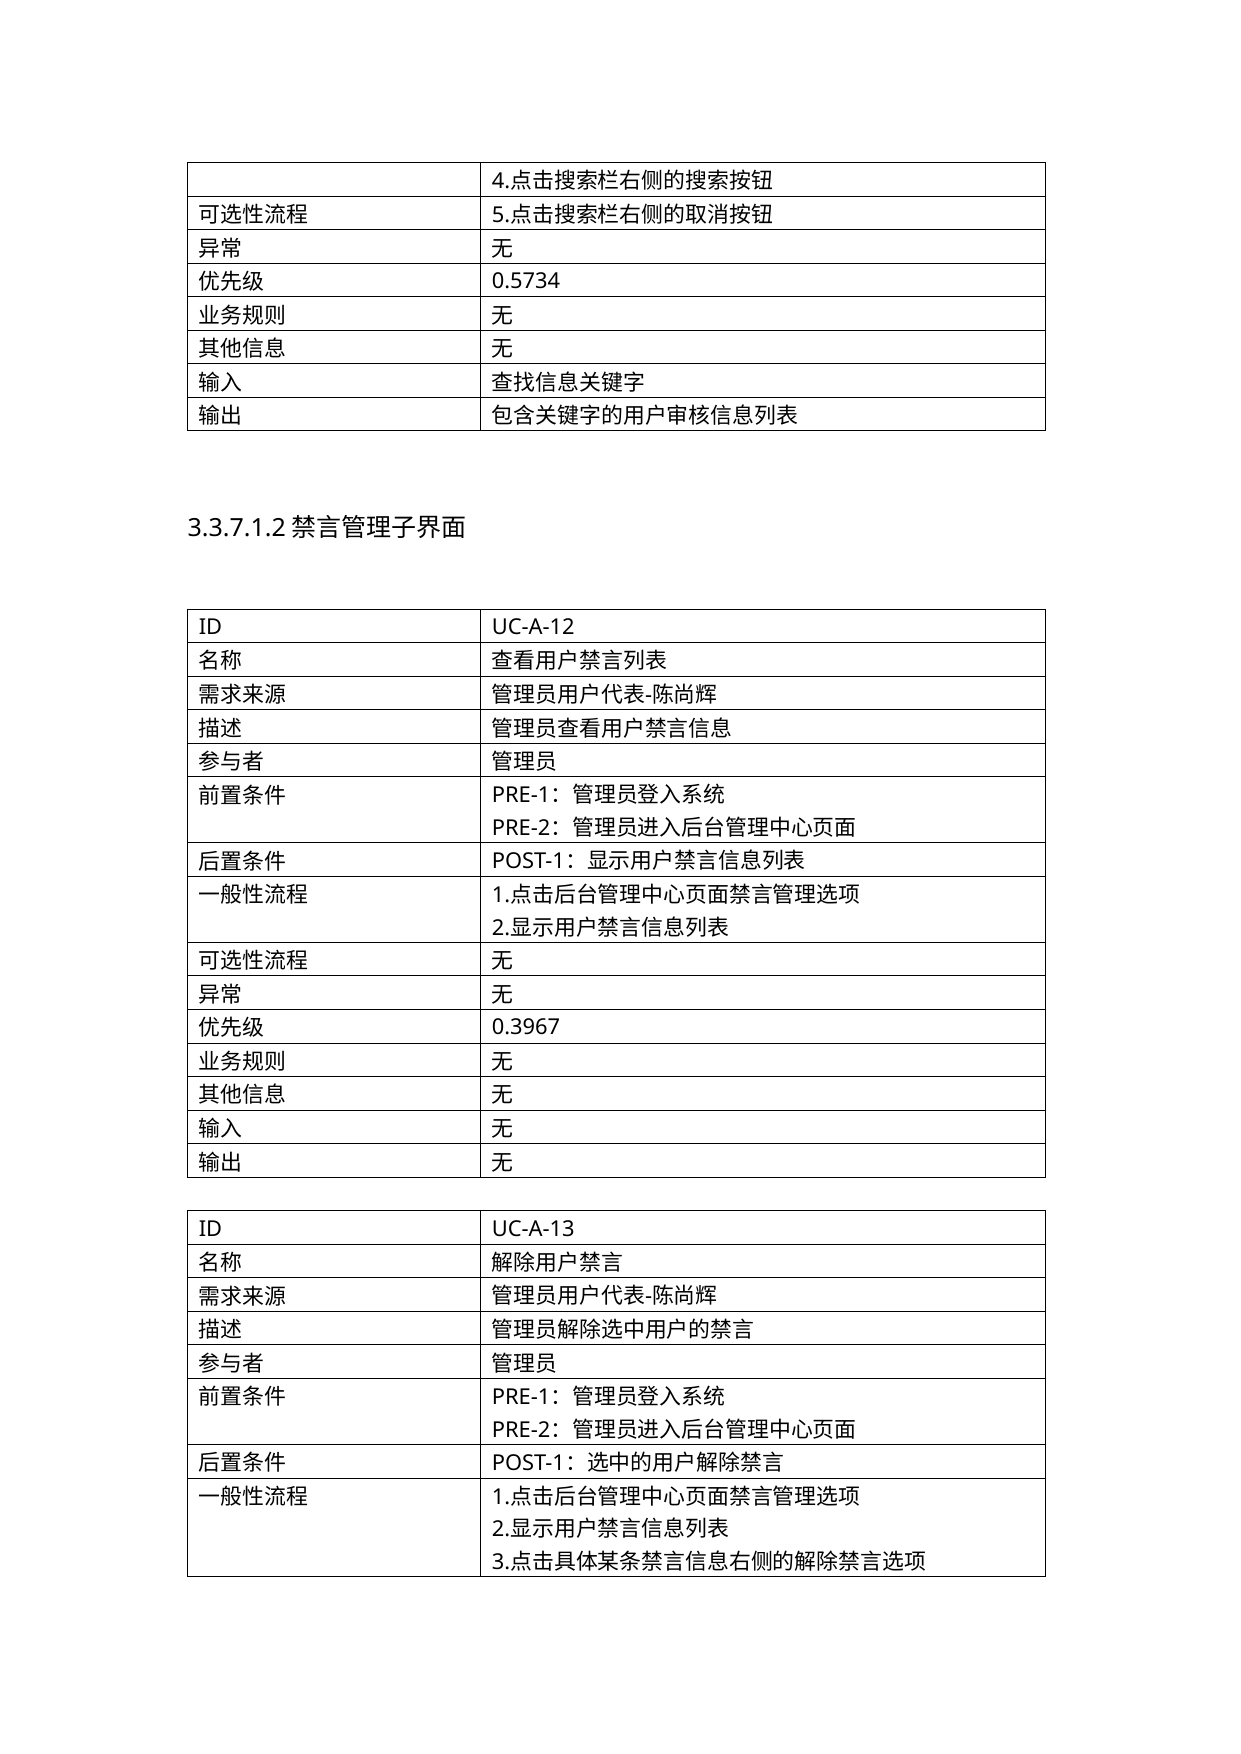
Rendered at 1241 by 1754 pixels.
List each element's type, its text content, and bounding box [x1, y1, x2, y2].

subtitle 3.3.7.1.2禁言管理子界面 [187, 493, 1053, 558]
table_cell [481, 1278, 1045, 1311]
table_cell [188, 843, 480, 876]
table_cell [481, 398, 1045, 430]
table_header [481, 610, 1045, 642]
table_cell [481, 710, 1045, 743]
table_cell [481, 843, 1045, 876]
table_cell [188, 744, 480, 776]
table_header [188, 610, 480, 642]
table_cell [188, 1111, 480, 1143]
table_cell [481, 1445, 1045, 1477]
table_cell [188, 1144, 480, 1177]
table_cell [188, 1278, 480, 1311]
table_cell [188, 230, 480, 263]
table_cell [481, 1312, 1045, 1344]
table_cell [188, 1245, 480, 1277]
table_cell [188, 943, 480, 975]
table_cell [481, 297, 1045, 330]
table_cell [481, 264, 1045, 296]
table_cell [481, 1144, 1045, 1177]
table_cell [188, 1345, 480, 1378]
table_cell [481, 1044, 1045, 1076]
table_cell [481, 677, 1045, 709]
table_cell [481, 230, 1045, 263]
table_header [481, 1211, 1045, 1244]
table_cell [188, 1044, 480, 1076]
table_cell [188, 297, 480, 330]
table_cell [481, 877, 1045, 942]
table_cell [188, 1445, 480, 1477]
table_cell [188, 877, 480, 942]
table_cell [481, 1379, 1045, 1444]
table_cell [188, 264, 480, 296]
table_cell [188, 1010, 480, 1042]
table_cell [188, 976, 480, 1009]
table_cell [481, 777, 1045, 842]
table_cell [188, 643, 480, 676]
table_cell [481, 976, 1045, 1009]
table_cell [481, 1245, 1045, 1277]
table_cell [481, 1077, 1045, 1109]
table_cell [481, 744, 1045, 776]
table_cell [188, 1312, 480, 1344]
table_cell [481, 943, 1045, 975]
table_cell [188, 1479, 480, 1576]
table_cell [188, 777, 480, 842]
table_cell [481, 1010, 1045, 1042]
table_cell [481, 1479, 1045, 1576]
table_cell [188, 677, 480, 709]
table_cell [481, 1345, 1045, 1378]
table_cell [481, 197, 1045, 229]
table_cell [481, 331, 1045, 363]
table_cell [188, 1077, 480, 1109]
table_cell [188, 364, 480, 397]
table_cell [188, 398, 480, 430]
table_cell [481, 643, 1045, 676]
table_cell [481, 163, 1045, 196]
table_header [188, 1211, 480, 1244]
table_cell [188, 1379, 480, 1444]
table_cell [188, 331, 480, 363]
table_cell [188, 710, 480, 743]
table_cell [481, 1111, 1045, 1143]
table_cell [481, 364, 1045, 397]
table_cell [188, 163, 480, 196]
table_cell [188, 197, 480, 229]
